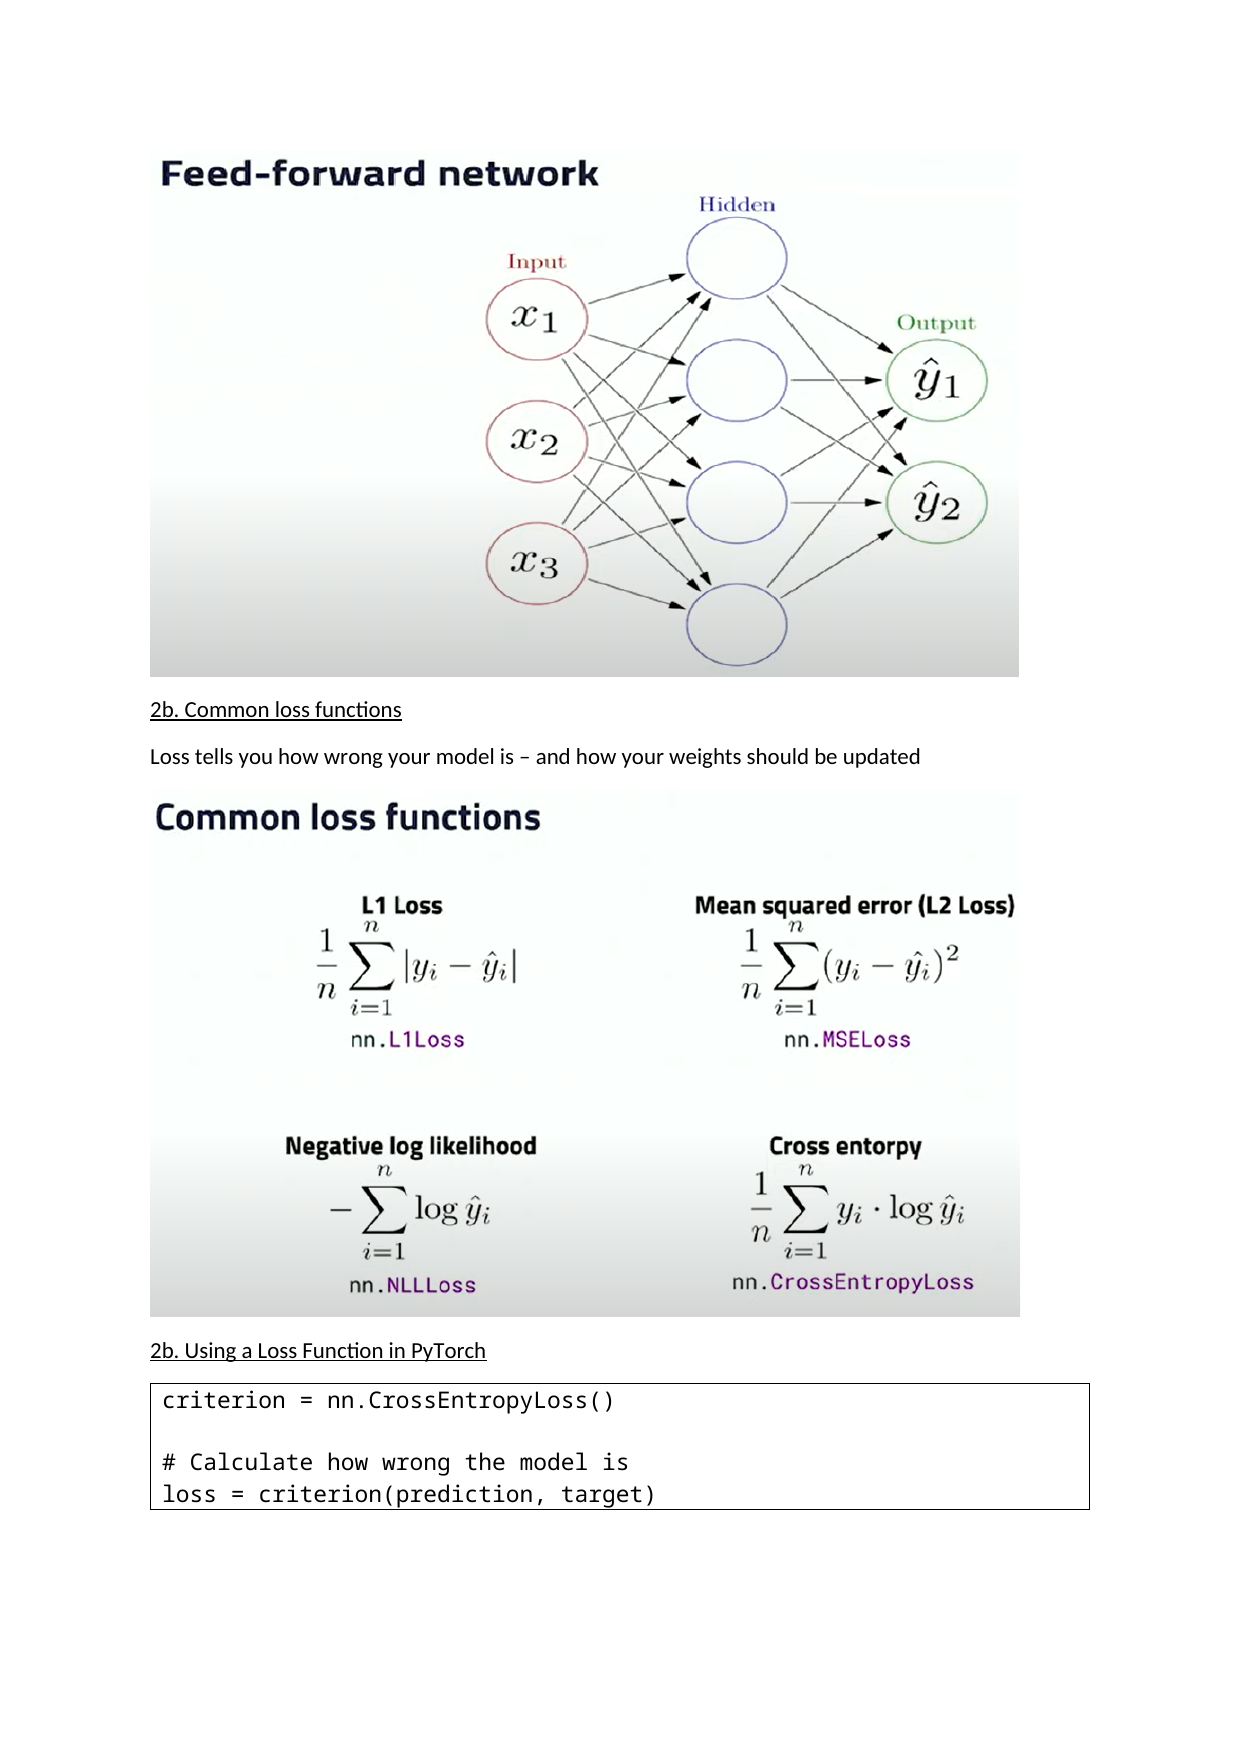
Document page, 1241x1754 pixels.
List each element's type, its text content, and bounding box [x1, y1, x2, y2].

table_header criterion = nn.CrossEntropyLoss() # Calculate how wrong the model is loss = criterion(prediction, target) [151, 1384, 1089, 1509]
text 2b. Using a Loss Function in PyTorch [150, 1336, 1090, 1364]
text Loss tells you how wrong your model is – and how your weights should be updated [150, 742, 1090, 770]
text 2b. Common loss functions [150, 695, 1090, 723]
picture [150, 789, 1021, 1317]
picture [150, 150, 1019, 677]
